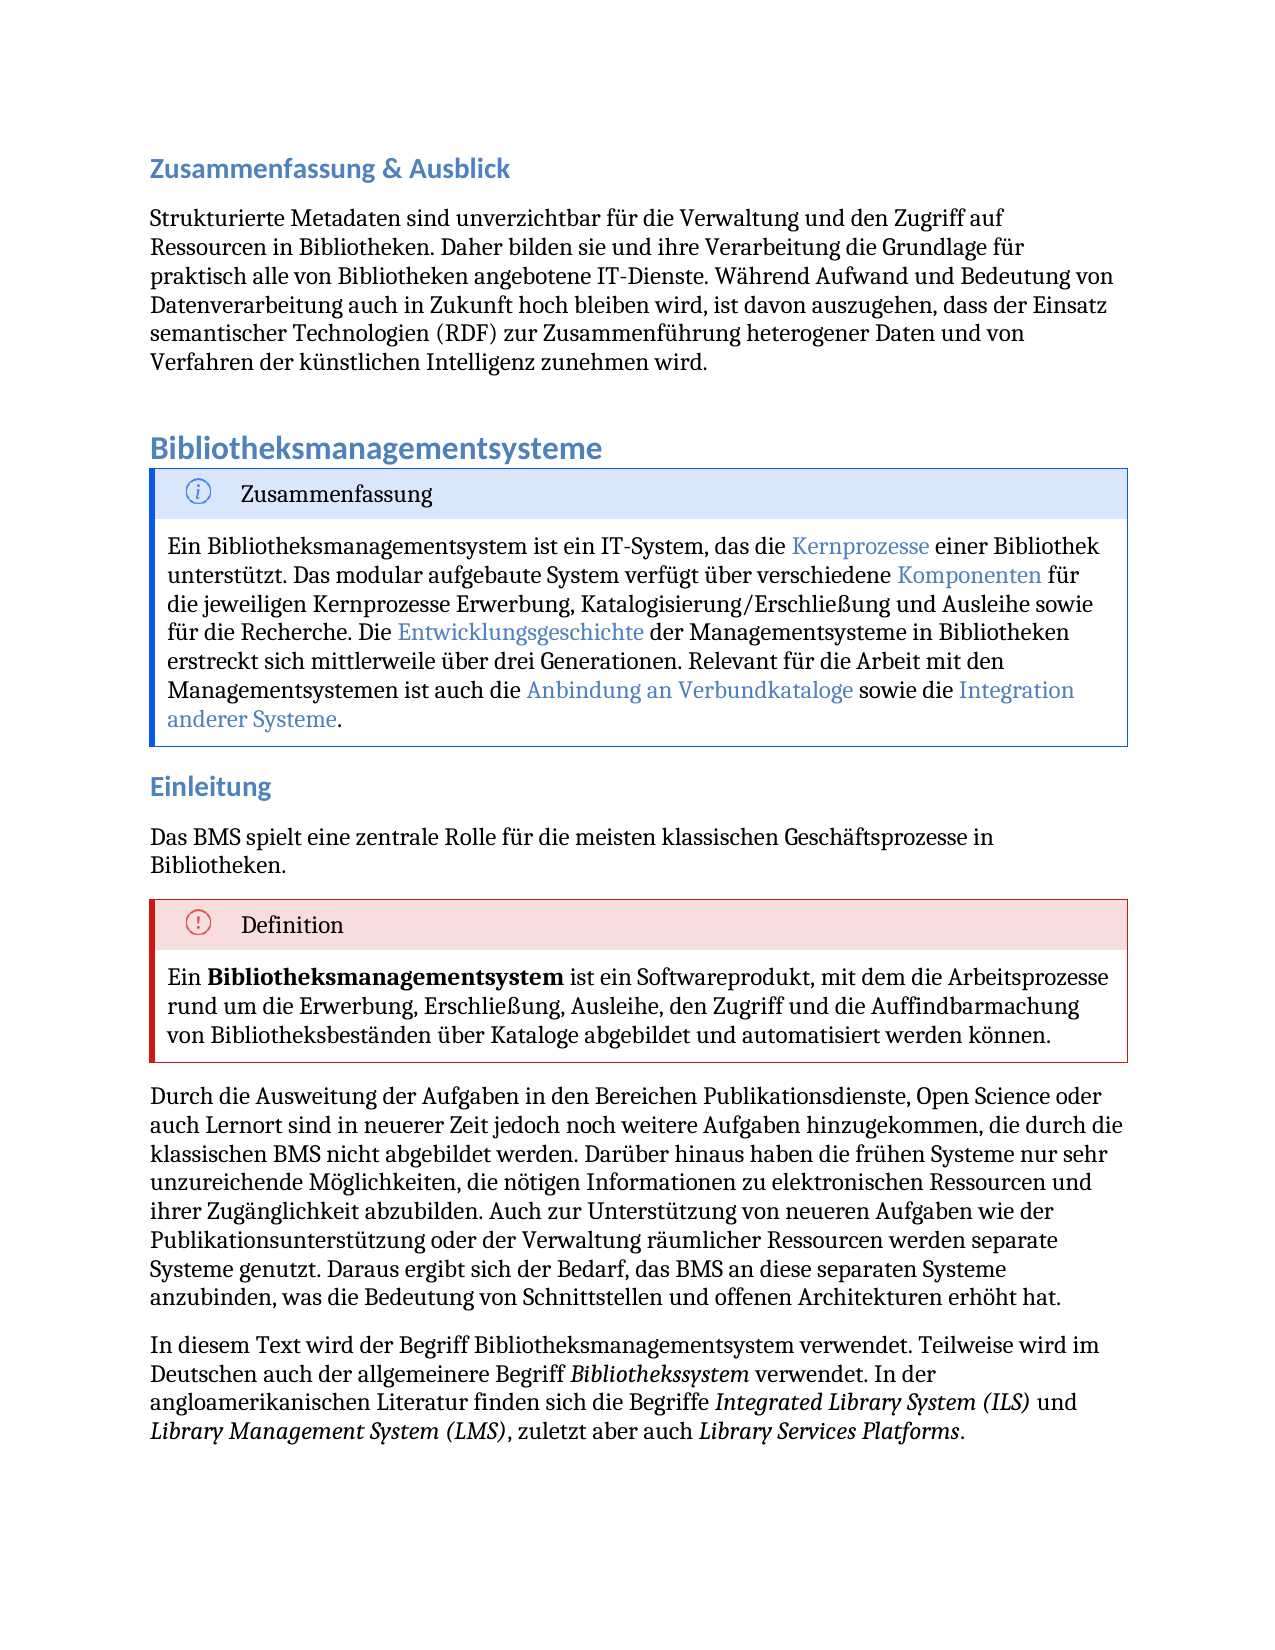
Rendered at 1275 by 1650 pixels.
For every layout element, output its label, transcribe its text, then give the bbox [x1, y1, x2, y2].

subtitle Zusammenfassung & Ausblick [150, 150, 1125, 186]
text In diesem Text wird der Begriff Bibliotheksmanagementsystem verwendet. Teilweise wird im Deutschen auch der allgemeinere Begriff Bibliothekssystem verwendet. In der angloamerikanischen Literatur finden sich die Begriffe Integrated Library System (ILS) und Library Management System (LMS), zuletzt aber auch Library Services Platforms. [150, 1331, 1125, 1446]
text Durch die Ausweitung der Aufgaben in den Bereichen Publikationsdienste, Open Science oder auch Lernort sind in neuerer Zeit jedoch noch weitere Aufgaben hinzugekommen, die durch die klassischen BMS nicht abgebildet werden. Darüber hinaus haben die frühen Systeme nur sehr unzureichende Möglichkeiten, die nötigen Informationen zu elektronischen Ressourcen und ihrer Zugänglichkeit abzubilden. Auch zur Unterstützung von neueren Aufgaben wie der Publikationsunterstützung oder der Verwaltung räumlicher Ressourcen werden separate Systeme genutzt. Daraus ergibt sich der Bedarf, das BMS an diese separaten Systeme anzubinden, was die Bedeutung von Schnittstellen und offenen Architekturen erhöht hat. [150, 1082, 1125, 1312]
text Das BMS spielt eine zentrale Rolle für die meisten klassischen Geschäftsprozesse in Bibliotheken. [150, 822, 1125, 880]
picture [186, 909, 211, 935]
picture [186, 478, 211, 504]
table_cell Ein Bibliotheksmanagementsystem ist ein IT-System, das die Kernprozesse einer Bibliothek unterstützt. Das modular aufgebaute System verfügt über verschiedene Komponenten für die jeweiligen Kernprozesse Erwerbung, Katalogisierung/Erschließung und Ausleihe sowie für die Recherche. Die Entwicklungsgeschichte der Managementsysteme in Bibliotheken erstreckt sich mittlerweile über drei Generationen. Relevant für die Arbeit mit den Managementsystemen ist auch die Anbindung an Verbundkataloge sowie die Integration anderer Systeme. [155, 519, 1127, 746]
subtitle Bibliotheksmanagementsysteme [150, 427, 1125, 468]
text Strukturierte Metadaten sind unverzichtbar für die Verwaltung und den Zugriff auf Ressourcen in Bibliotheken. Daher bilden sie und ihre Verarbeitung die Grundlage für praktisch alle von Bibliotheken angebotene IT-Dienste. Während Aufwand und Bedeutung von Datenverarbeitung auch in Zukunft hoch bleiben wird, ist davon auszugehen, dass der Einsatz semantischer Technologien (RDF) zur Zusammenführung heterogener Daten und von Verfahren der künstlichen Intelligenz zunehmen wird. [150, 204, 1125, 377]
subtitle Einleitung [150, 768, 1125, 804]
table_header Definition [155, 900, 1127, 950]
table_header Zusammenfassung [155, 469, 1127, 519]
table_cell Ein Bibliotheksmanagementsystem ist ein Softwareprodukt, mit dem die Arbeitsprozesse rund um die Erwerbung, Erschließung, Ausleihe, den Zugriff und die Auffindbarmachung von Bibliotheksbeständen über Kataloge abgebildet und automatisiert werden können. [155, 950, 1127, 1062]
